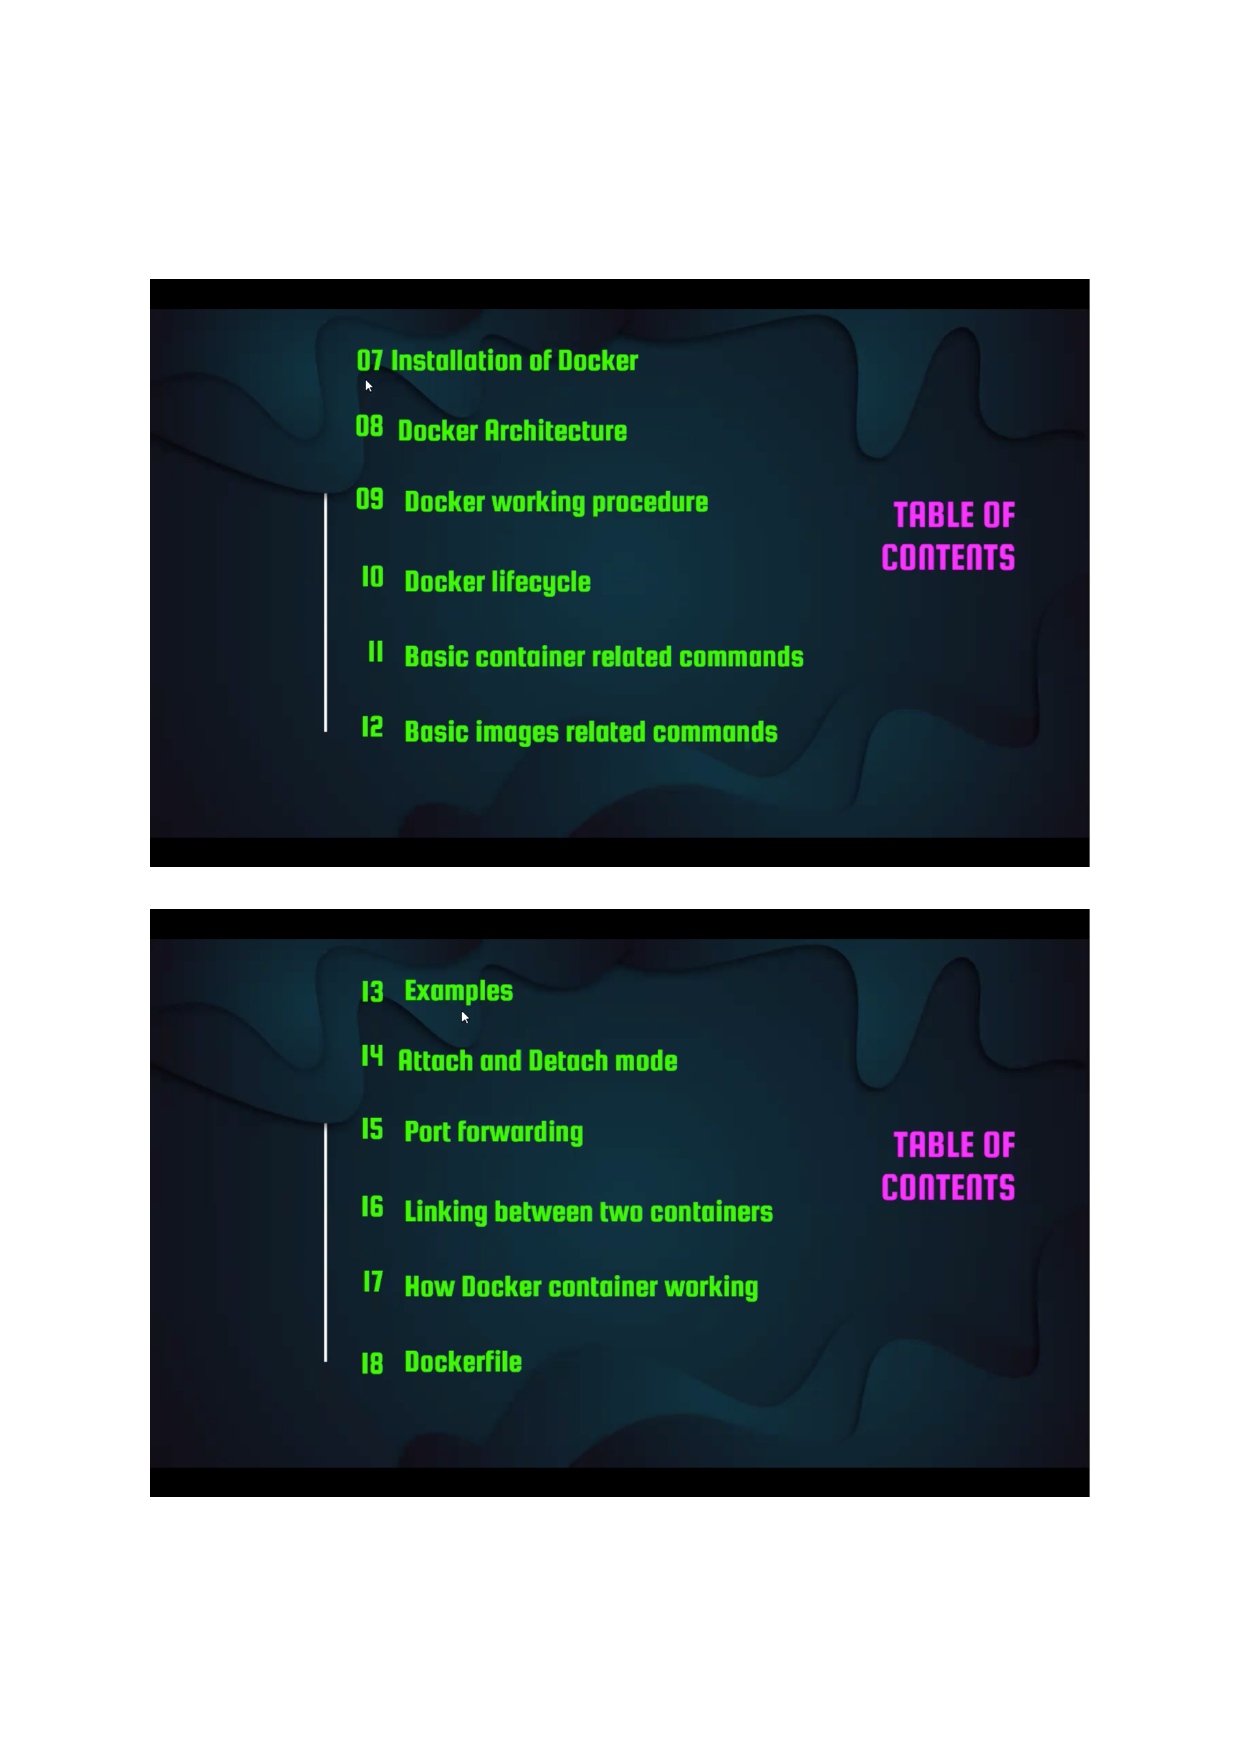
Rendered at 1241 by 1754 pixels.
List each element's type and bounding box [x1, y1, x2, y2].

picture [150, 279, 1090, 867]
picture [150, 909, 1090, 1497]
